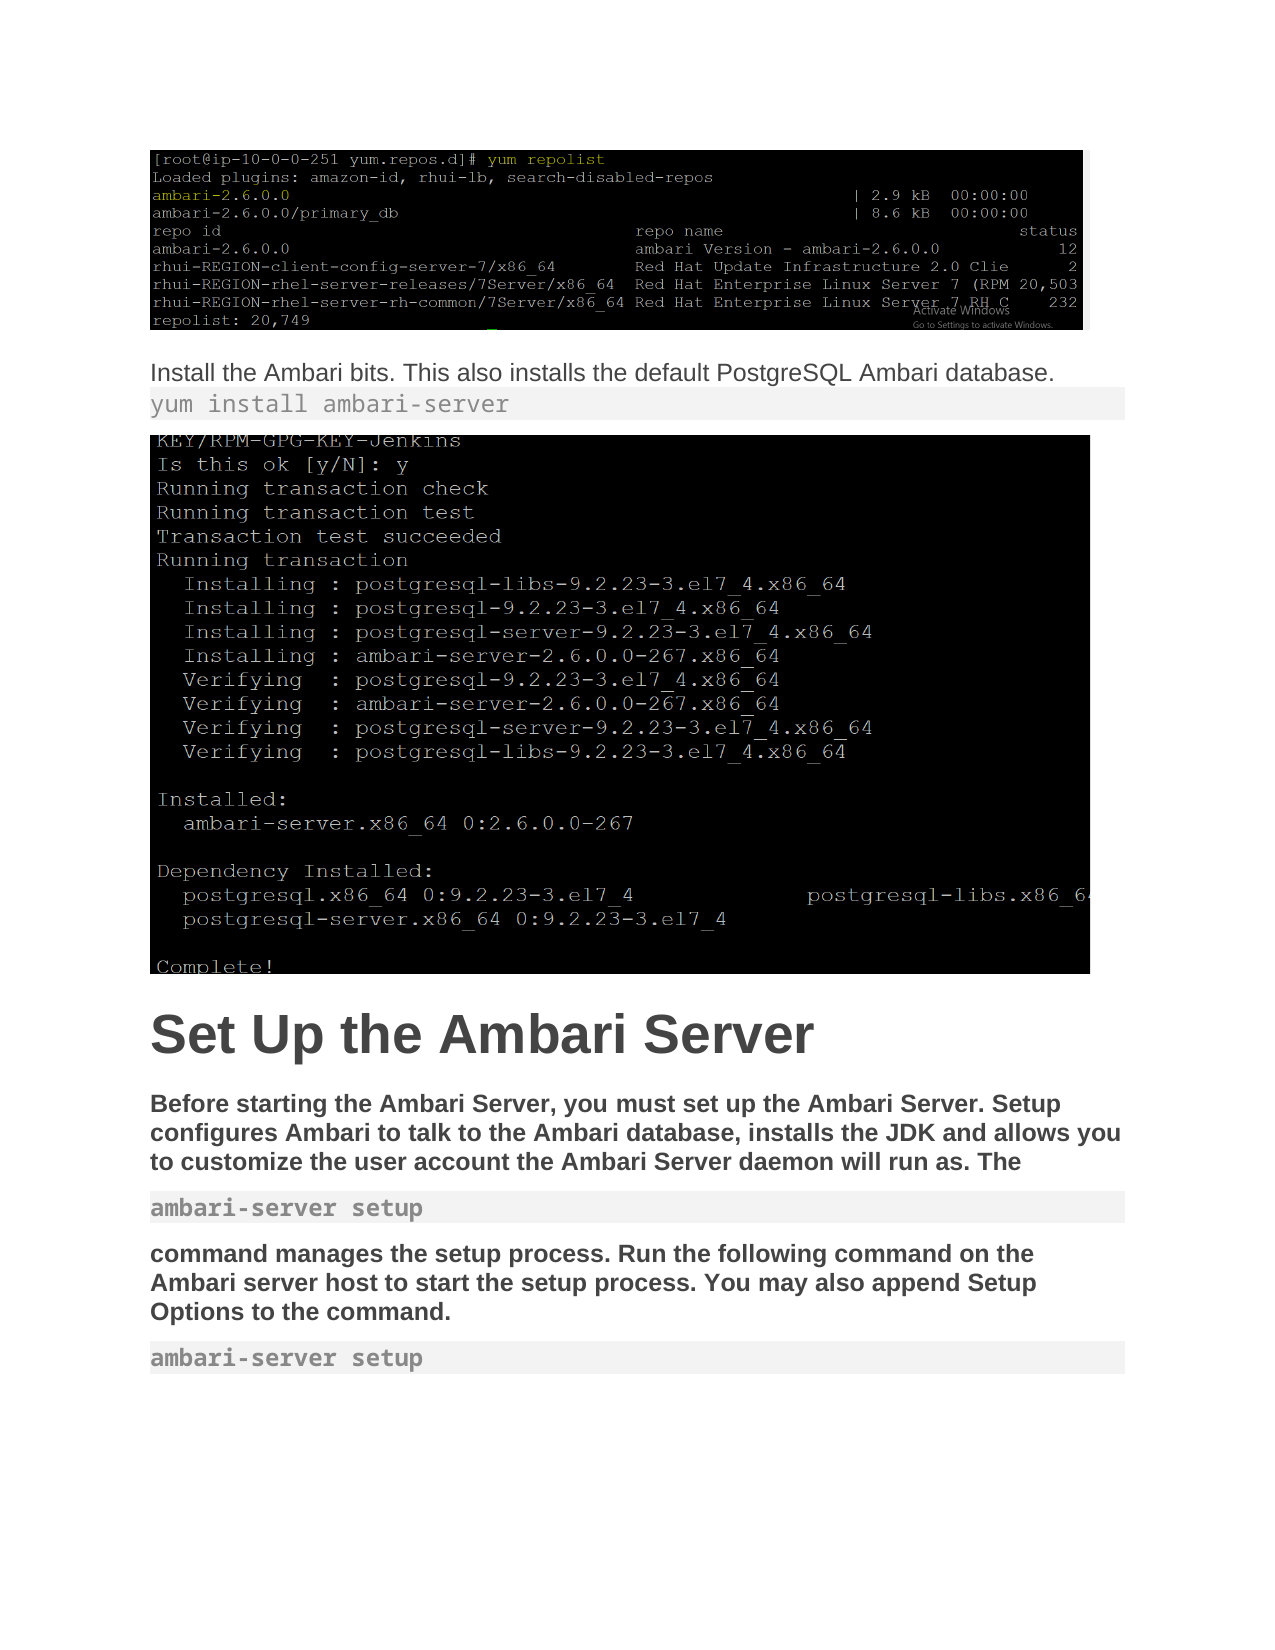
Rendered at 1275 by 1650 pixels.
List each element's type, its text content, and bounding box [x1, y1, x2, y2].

text Before starting the Ambari Server, you must set up the Ambari Server. Setup configures Ambari to talk to the Ambari database, installs the JDK and allows you to customize the user account the Ambari Server daemon will run as. The [150, 1089, 1125, 1175]
text Install the Ambari bits. This also installs the default PostgreSQL Ambari database. [150, 358, 1125, 387]
picture [150, 435, 1091, 974]
text ​Set Up the Ambari Server [150, 1002, 1125, 1066]
picture [150, 150, 1091, 330]
text ambari-server setup [150, 1191, 1125, 1223]
text yum install ambari-server [150, 387, 1125, 420]
text ambari-server setup [150, 1341, 1125, 1374]
text command manages the setup process. Run the following command on the Ambari server host to start the setup process. You may also append Setup Options to the command. [150, 1239, 1125, 1325]
